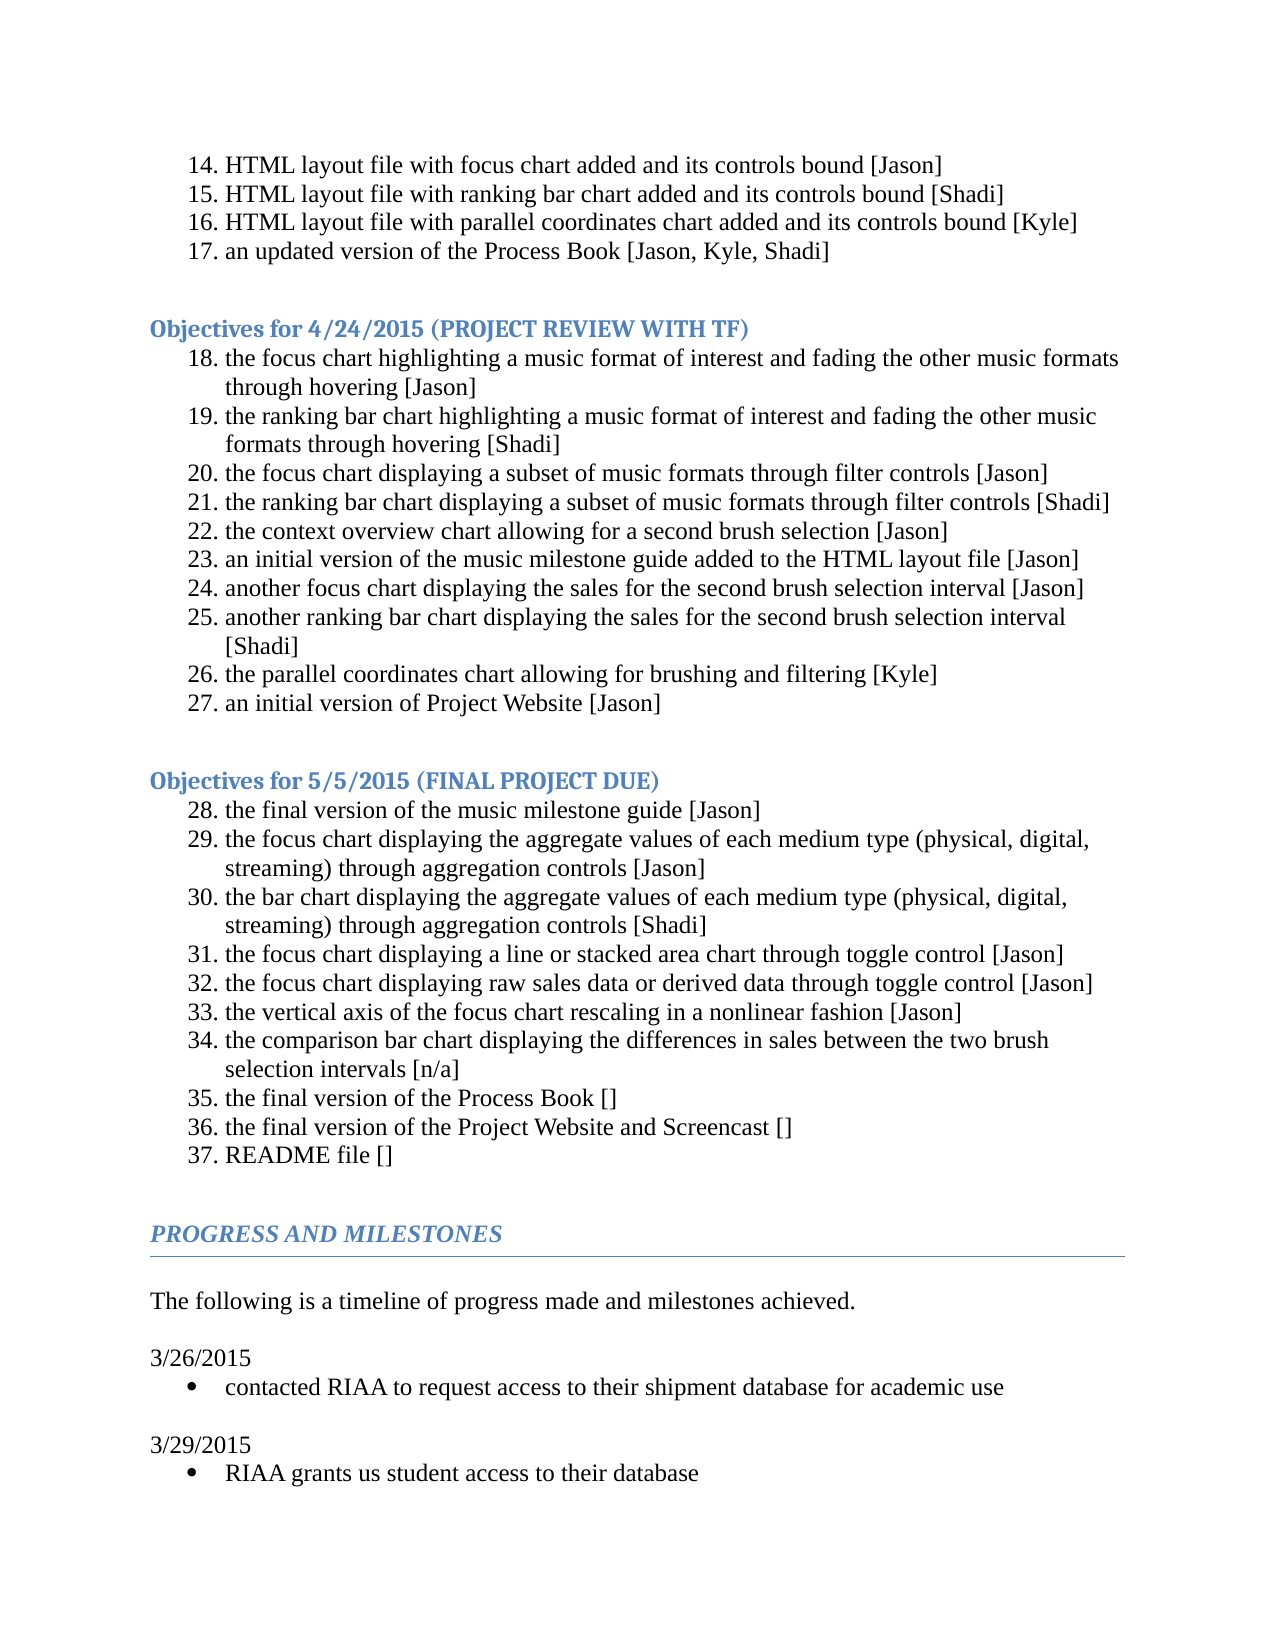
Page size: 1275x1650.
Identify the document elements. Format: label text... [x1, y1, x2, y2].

list an initial version of Project Website [Jason] [187, 688, 1125, 717]
list HTML layout file with focus chart added and its controls bound [Jason] [187, 150, 1125, 179]
list HTML layout file with parallel coordinates chart added and its controls bound [Kyle] [187, 207, 1125, 236]
list the focus chart displaying the aggregate values of each medium type (physical, digital, streaming) through aggregation controls [Jason] [187, 824, 1125, 882]
list the focus chart displaying a subset of music formats through filter controls [Jason] [187, 458, 1125, 487]
list the comparison bar chart displaying the differences in sales between the two brush selection intervals [n/a] [187, 1025, 1125, 1083]
list contacted RIAA to request access to their shipment database for academic use [187, 1372, 1125, 1401]
list an updated version of the Process Book [Jason, Kyle, Shadi] [187, 236, 1125, 265]
text PROGRESS AND MILESTONES [150, 1219, 1125, 1256]
list another focus chart displaying the sales for the second brush selection interval [Jason] [187, 573, 1125, 602]
list the parallel coordinates chart allowing for brushing and filtering [Kyle] [187, 659, 1125, 688]
list the focus chart highlighting a music format of interest and fading the other music formats through hovering [Jason] [187, 343, 1125, 401]
list the focus chart displaying raw sales data or derived data through toggle control [Jason] [187, 968, 1125, 997]
list another ranking bar chart displaying the sales for the second brush selection interval [Shadi] [187, 602, 1125, 659]
list the vertical axis of the focus chart rescaling in a nonlinear fashion [Jason] [187, 997, 1125, 1025]
list the focus chart displaying a line or stacked area chart through toggle control [Jason] [187, 939, 1125, 968]
list RIAA grants us student access to their database [187, 1458, 1125, 1487]
list the final version of the music milestone guide [Jason] [187, 795, 1125, 824]
list HTML layout file with ranking bar chart added and its controls bound [Shadi] [187, 179, 1125, 207]
list the final version of the Process Book [] [187, 1083, 1125, 1112]
text 3/26/2015 [150, 1343, 1125, 1372]
list the context overview chart allowing for a second brush selection [Jason] [187, 516, 1125, 544]
text The following is a timeline of progress made and milestones achieved. [150, 1286, 1125, 1315]
subtitle Objectives for 4/24/2015 (PROJECT REVIEW WITH TF) [150, 314, 1125, 343]
list the ranking bar chart highlighting a music format of interest and fading the other music formats through hovering [Shadi] [187, 401, 1125, 458]
text 3/29/2015 [150, 1430, 1125, 1458]
list the final version of the Project Website and Screencast [] [187, 1112, 1125, 1140]
list an initial version of the music milestone guide added to the HTML layout file [Jason] [187, 544, 1125, 573]
list the bar chart displaying the aggregate values of each medium type (physical, digital, streaming) through aggregation controls [Shadi] [187, 882, 1125, 939]
list the ranking bar chart displaying a subset of music formats through filter controls [Shadi] [187, 487, 1125, 516]
subtitle Objectives for 5/5/2015 (FINAL PROJECT DUE) [150, 767, 1125, 795]
list README file [] [187, 1140, 1125, 1169]
